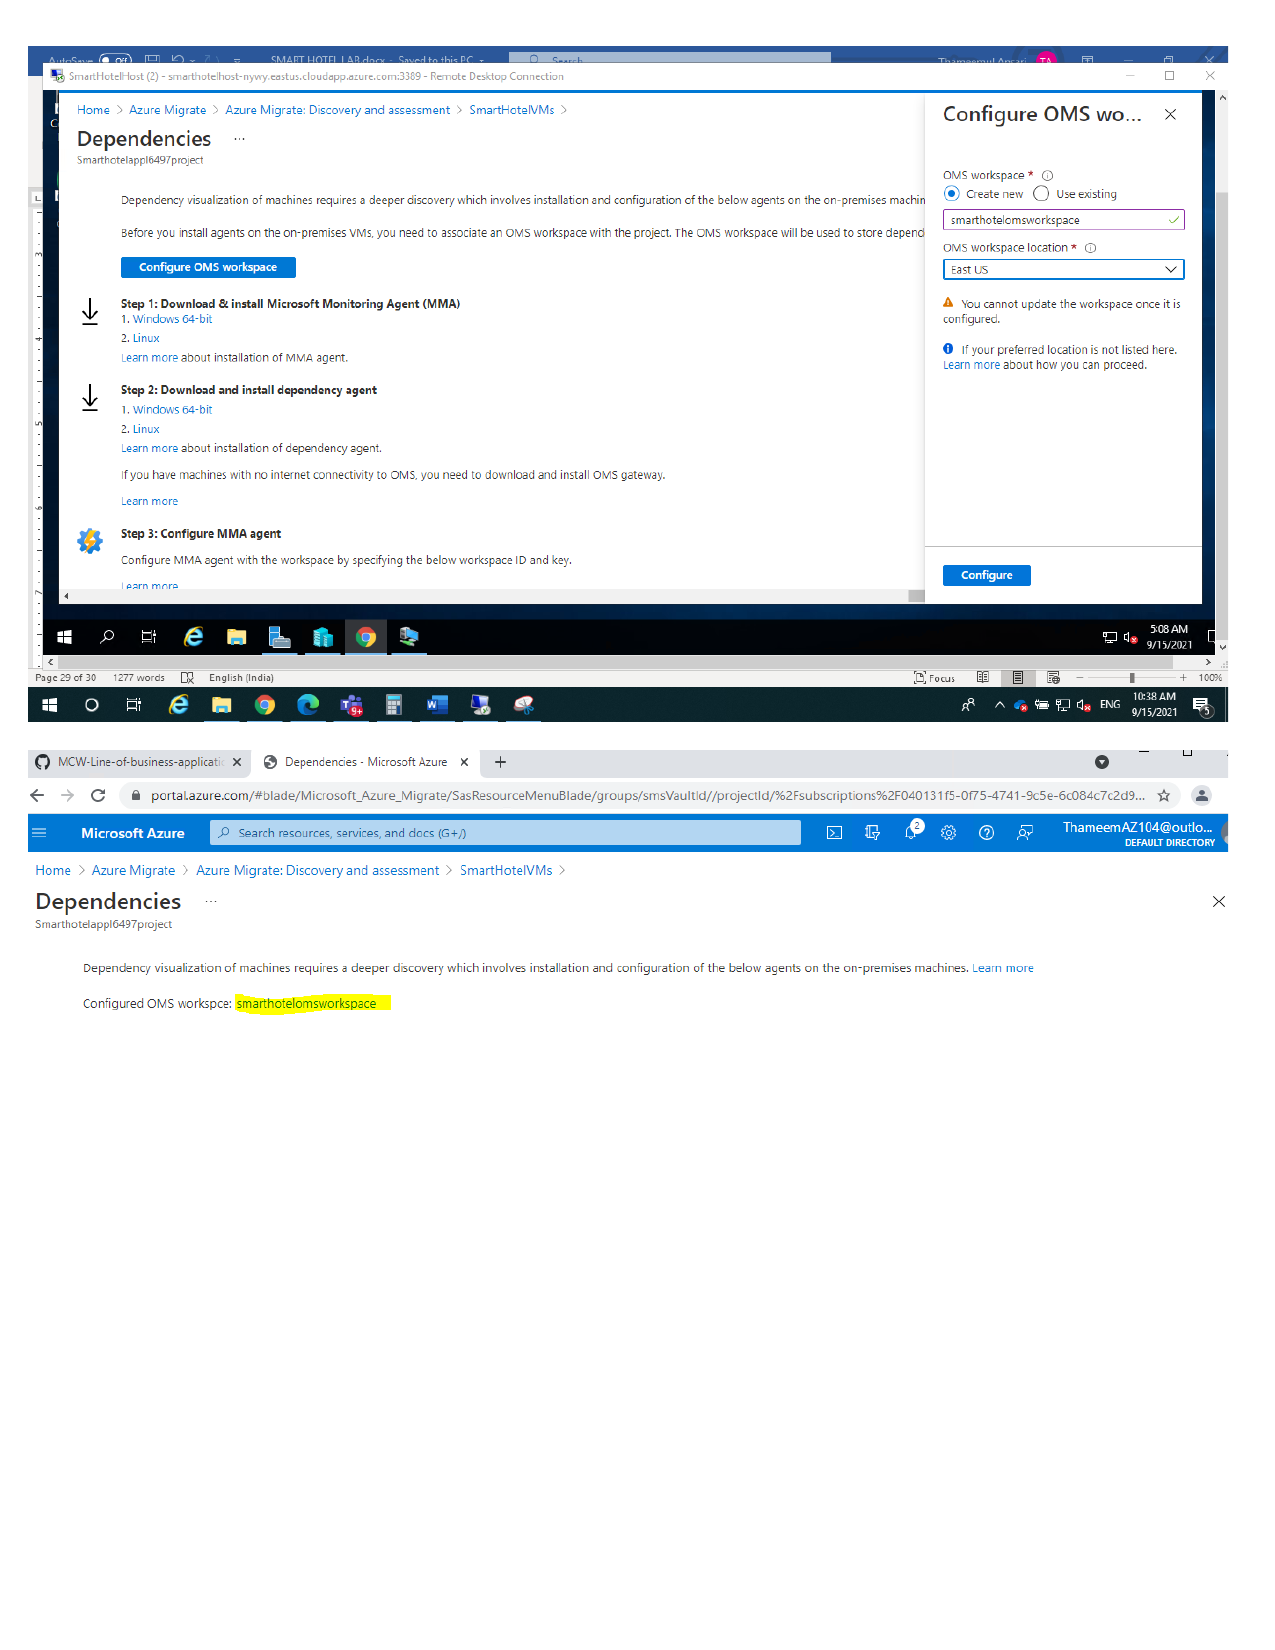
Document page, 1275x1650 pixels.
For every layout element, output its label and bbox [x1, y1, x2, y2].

picture [28, 46, 1229, 722]
picture [28, 750, 1229, 1031]
